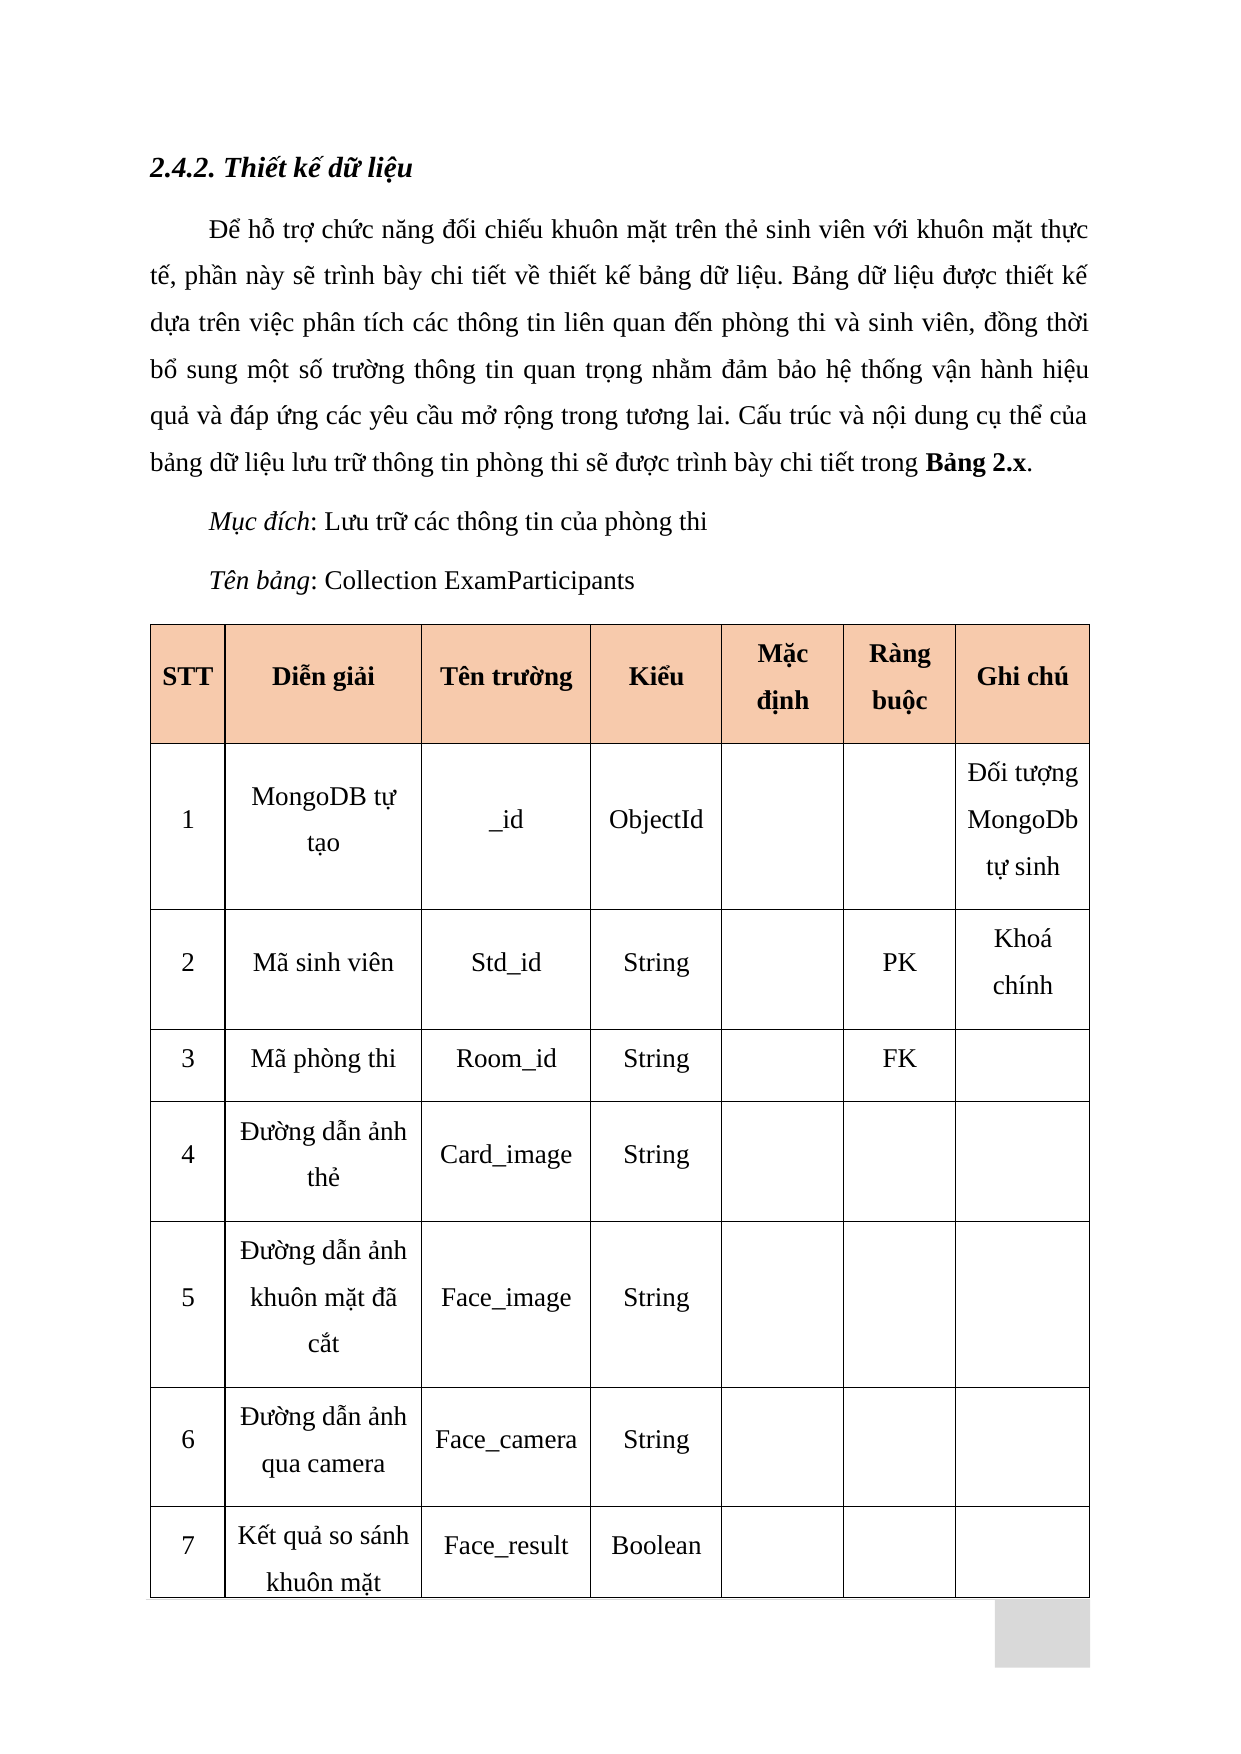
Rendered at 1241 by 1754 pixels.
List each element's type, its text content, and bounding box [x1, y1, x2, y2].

table_cell Card_image [422, 1102, 590, 1221]
table_cell ObjectId [591, 744, 721, 909]
table_cell String [591, 1102, 721, 1221]
table_cell Đối tượng MongoDb tự sinh [956, 744, 1089, 909]
table_cell 5 [151, 1222, 224, 1387]
table_cell String [591, 1030, 721, 1101]
text Để hỗ trợ chức năng đối chiếu khuôn mặt trên thẻ sinh viên với khuôn mặt thực tế, phần này sẽ trình bày chi tiết về thiết kế bảng dữ liệu. Bảng dữ liệu được thiết kế dựa trên việc phân tích các thông tin liên quan đến phòng thi và sinh viên, đồng thời bổ sung một số trường thông tin quan trọng nhằm đảm bảo hệ thống vận hành hiệu quả và đáp ứng các yêu cầu mở rộng trong tương lai. Cấu trúc và nội dung cụ thể của bảng dữ liệu lưu trữ thông tin phòng thi sẽ được trình bày chi tiết trong Bảng 2.x. [150, 213, 1090, 477]
table_cell [722, 744, 843, 909]
text Tên bảng: Collection ExamParticipants [150, 564, 1090, 596]
table_cell [844, 1102, 955, 1221]
table_cell [844, 1388, 955, 1506]
table_cell PK [844, 910, 955, 1028]
table_cell [722, 1507, 843, 1597]
table_cell _id [422, 744, 590, 909]
table_cell [844, 1507, 955, 1597]
table_cell Face_result [422, 1507, 590, 1597]
table_cell [844, 1222, 955, 1387]
table_cell Đường dẫn ảnh khuôn mặt đã cắt [226, 1222, 421, 1387]
table_cell [956, 1222, 1089, 1387]
table_header STT [151, 625, 224, 743]
table_cell Mã sinh viên [226, 910, 421, 1028]
table_header Mặc định [722, 625, 843, 743]
table_cell [722, 1388, 843, 1506]
table_cell [956, 1507, 1089, 1597]
table_cell Face_image [422, 1222, 590, 1387]
table_cell [956, 1030, 1089, 1101]
table_header Ghi chú [956, 625, 1089, 743]
table_cell Std_id [422, 910, 590, 1028]
table_cell [956, 1388, 1089, 1506]
table_header Tên trường [422, 625, 590, 743]
table_cell String [591, 910, 721, 1028]
table_cell 7 [151, 1507, 224, 1597]
table_cell Đường dẫn ảnh qua camera [226, 1388, 421, 1506]
text Thiết kế dữ liệu [150, 150, 1090, 183]
table_cell Room_id [422, 1030, 590, 1101]
table_header Kiểu [591, 625, 721, 743]
table_cell 6 [151, 1388, 224, 1506]
table_cell [722, 1102, 843, 1221]
table_cell 1 [151, 744, 224, 909]
table_cell Mã phòng thi [226, 1030, 421, 1101]
table_cell Đường dẫn ảnh thẻ [226, 1102, 421, 1221]
table_cell [956, 1102, 1089, 1221]
table_cell [722, 1030, 843, 1101]
table_cell Boolean [591, 1507, 721, 1597]
table_cell MongoDB tự tạo [226, 744, 421, 909]
table_header Ràng buộc [844, 625, 955, 743]
table_header Diễn giải [226, 625, 421, 743]
table_cell String [591, 1388, 721, 1506]
table_cell [722, 1222, 843, 1387]
table_cell 3 [151, 1030, 224, 1101]
table_cell Khoá chính [956, 910, 1089, 1028]
table_cell FK [844, 1030, 955, 1101]
table_cell 4 [151, 1102, 224, 1221]
table_cell 2 [151, 910, 224, 1028]
table_cell [844, 744, 955, 909]
table_cell String [591, 1222, 721, 1387]
table_cell Face_camera [422, 1388, 590, 1506]
table_cell [722, 910, 843, 1028]
table_cell Kết quả so sánh khuôn mặt [226, 1507, 421, 1597]
text Mục đích: Lưu trữ các thông tin của phòng thi [150, 505, 1090, 536]
